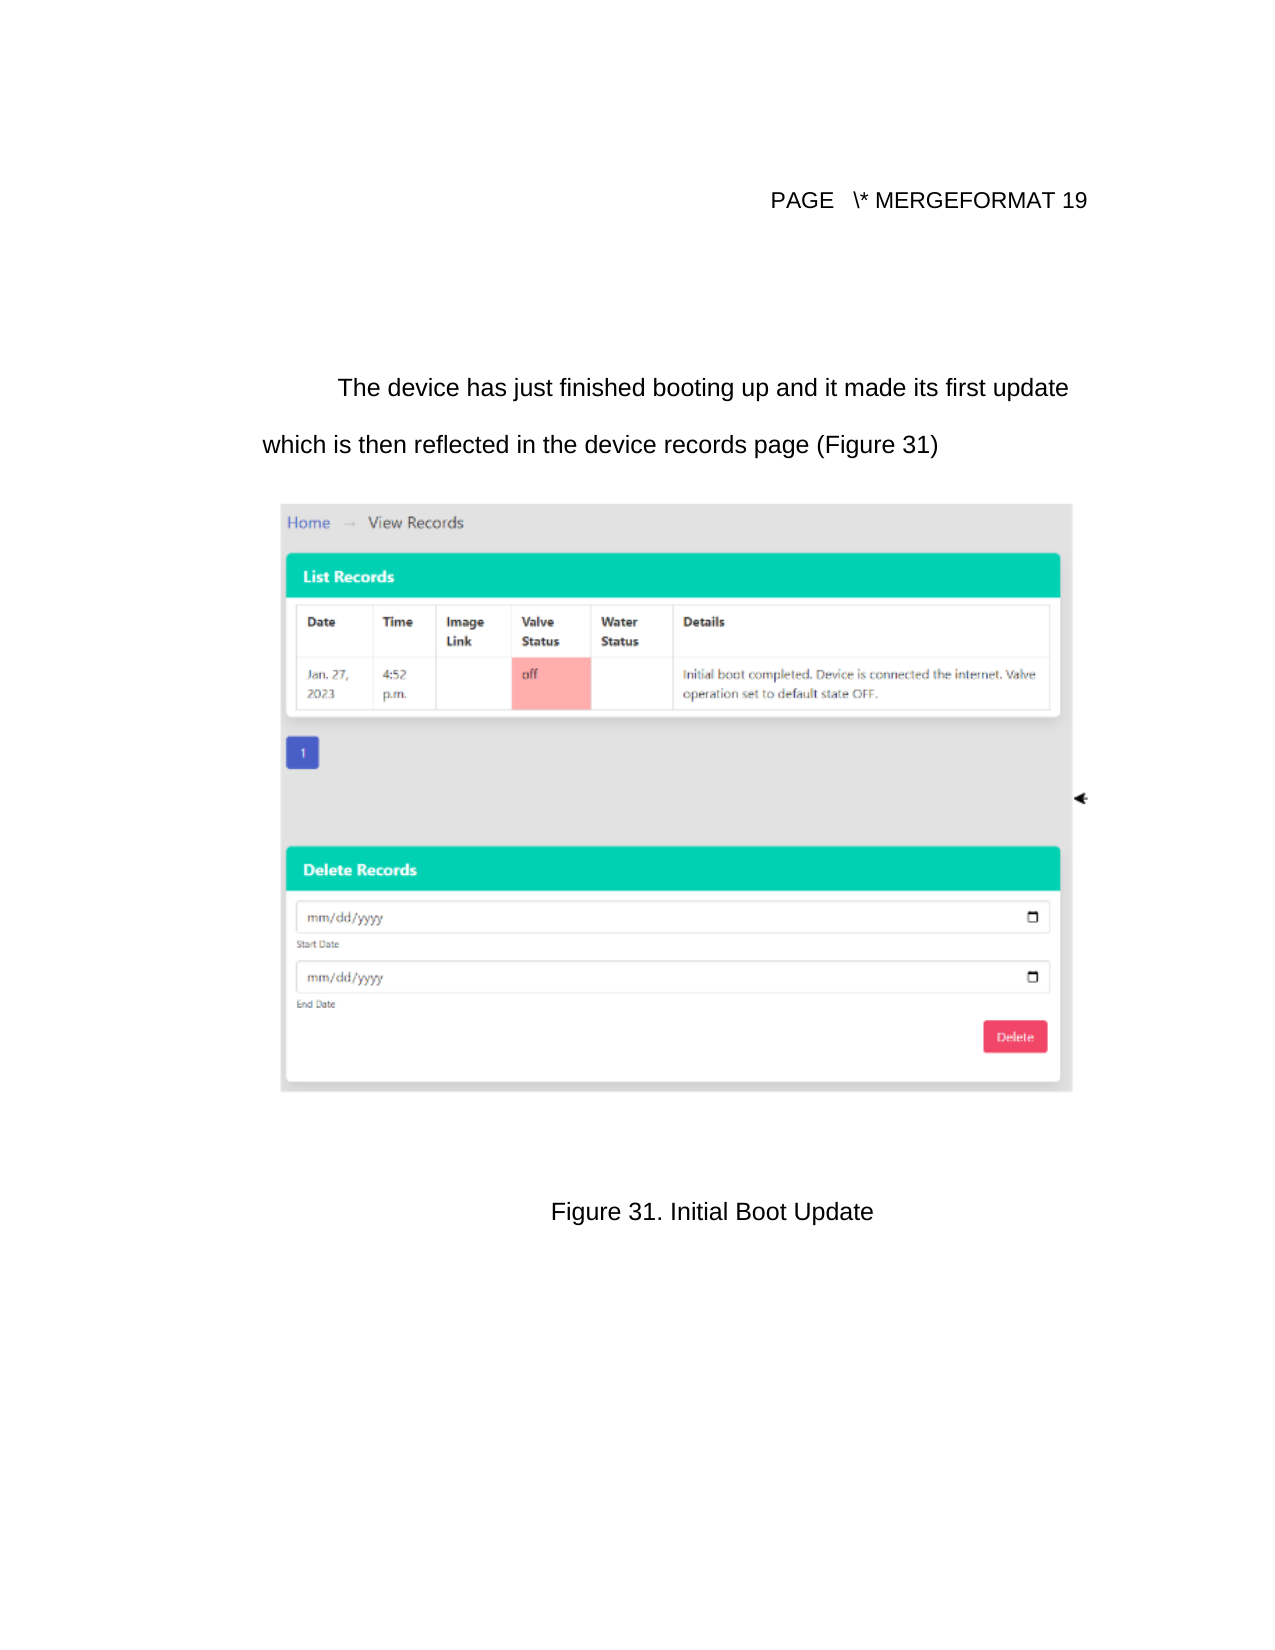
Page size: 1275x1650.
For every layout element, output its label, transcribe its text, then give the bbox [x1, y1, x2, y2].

picture [262, 478, 1088, 1115]
text Figure 31. Initial Boot Update [262, 1115, 1087, 1225]
text The device has just finished booting up and it made its first update which is then reflected in the device records page (Figure 31) [262, 373, 1087, 459]
